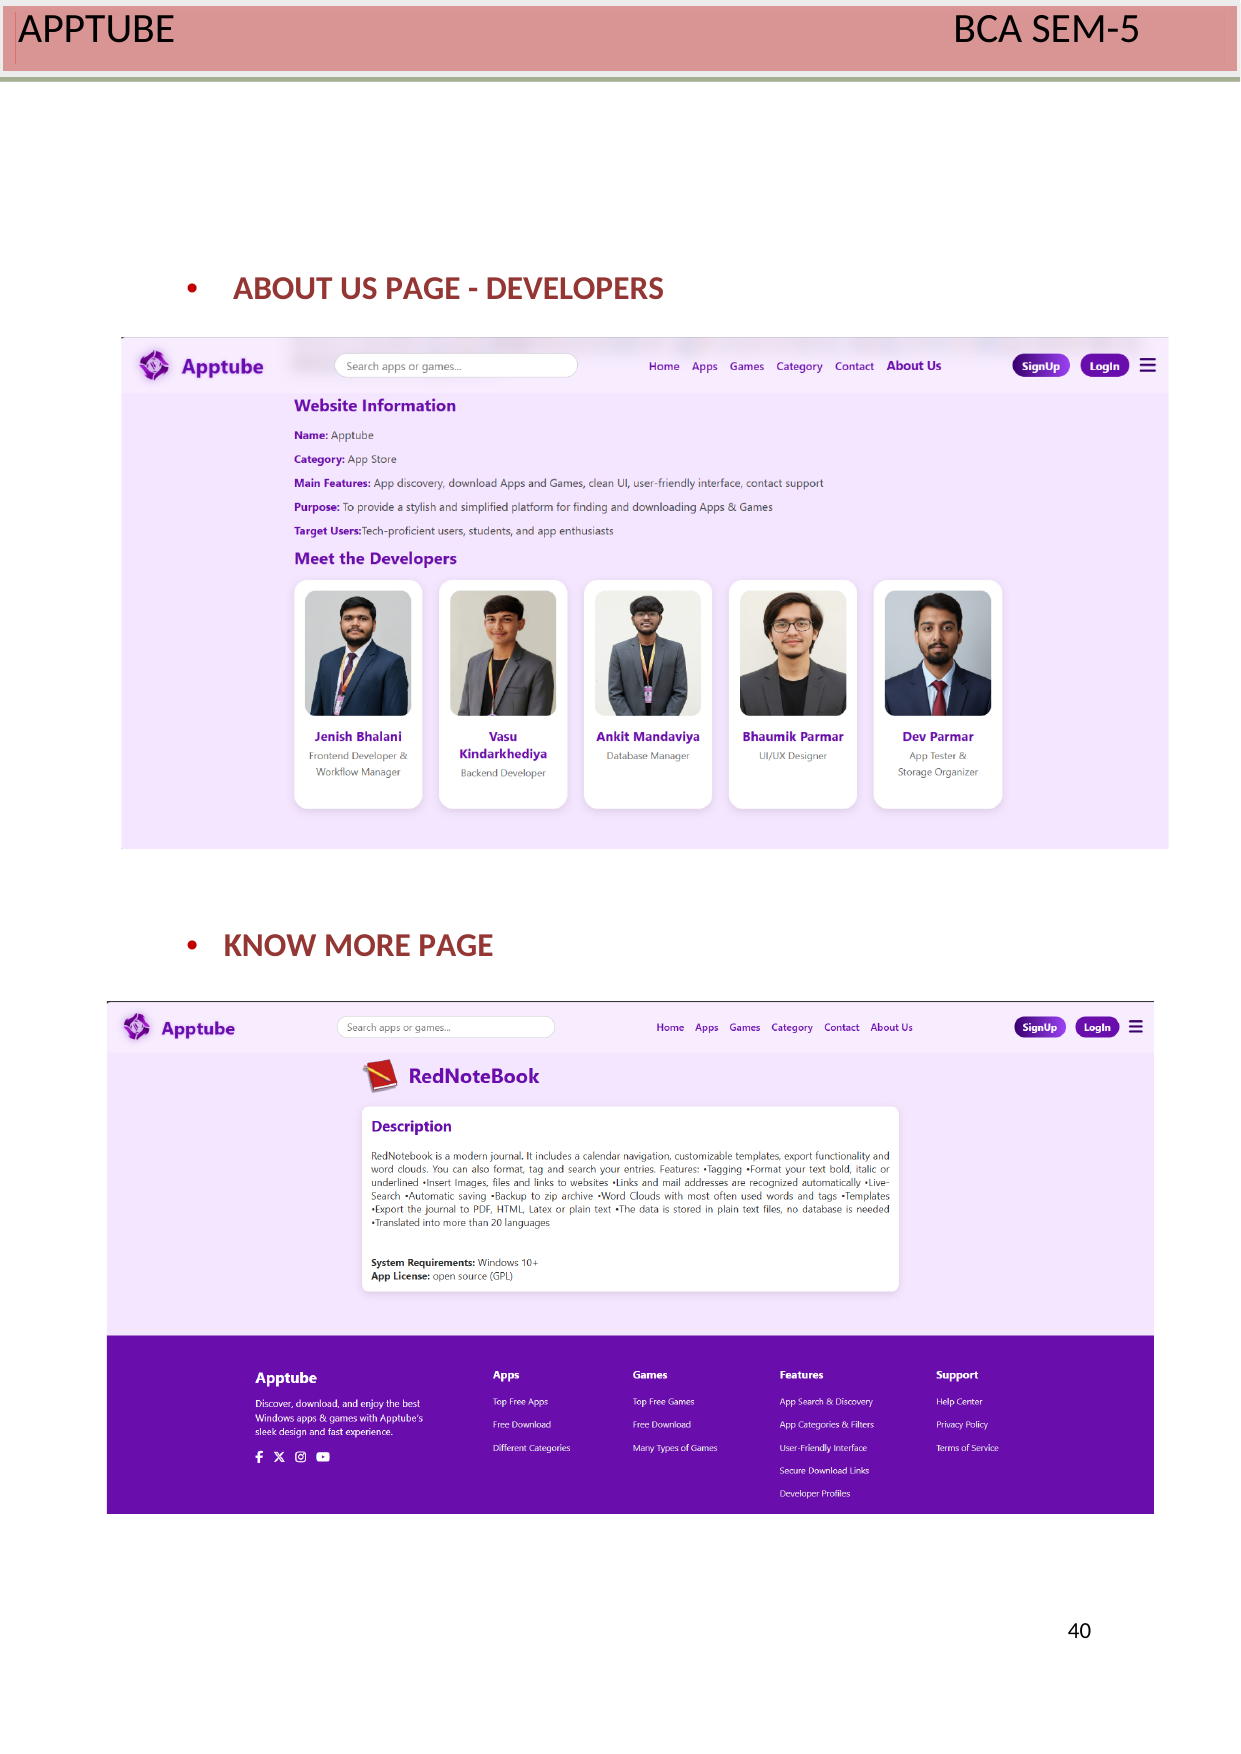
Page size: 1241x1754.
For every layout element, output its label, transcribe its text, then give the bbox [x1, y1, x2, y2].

picture [121, 337, 1169, 849]
picture [3, 12, 1237, 64]
list ABOUT US PAGE - DEVELOPERS [186, 267, 1197, 308]
picture [0, 77, 1241, 82]
picture [106, 1001, 1154, 1514]
list KNOW MORE PAGE [186, 924, 1197, 964]
